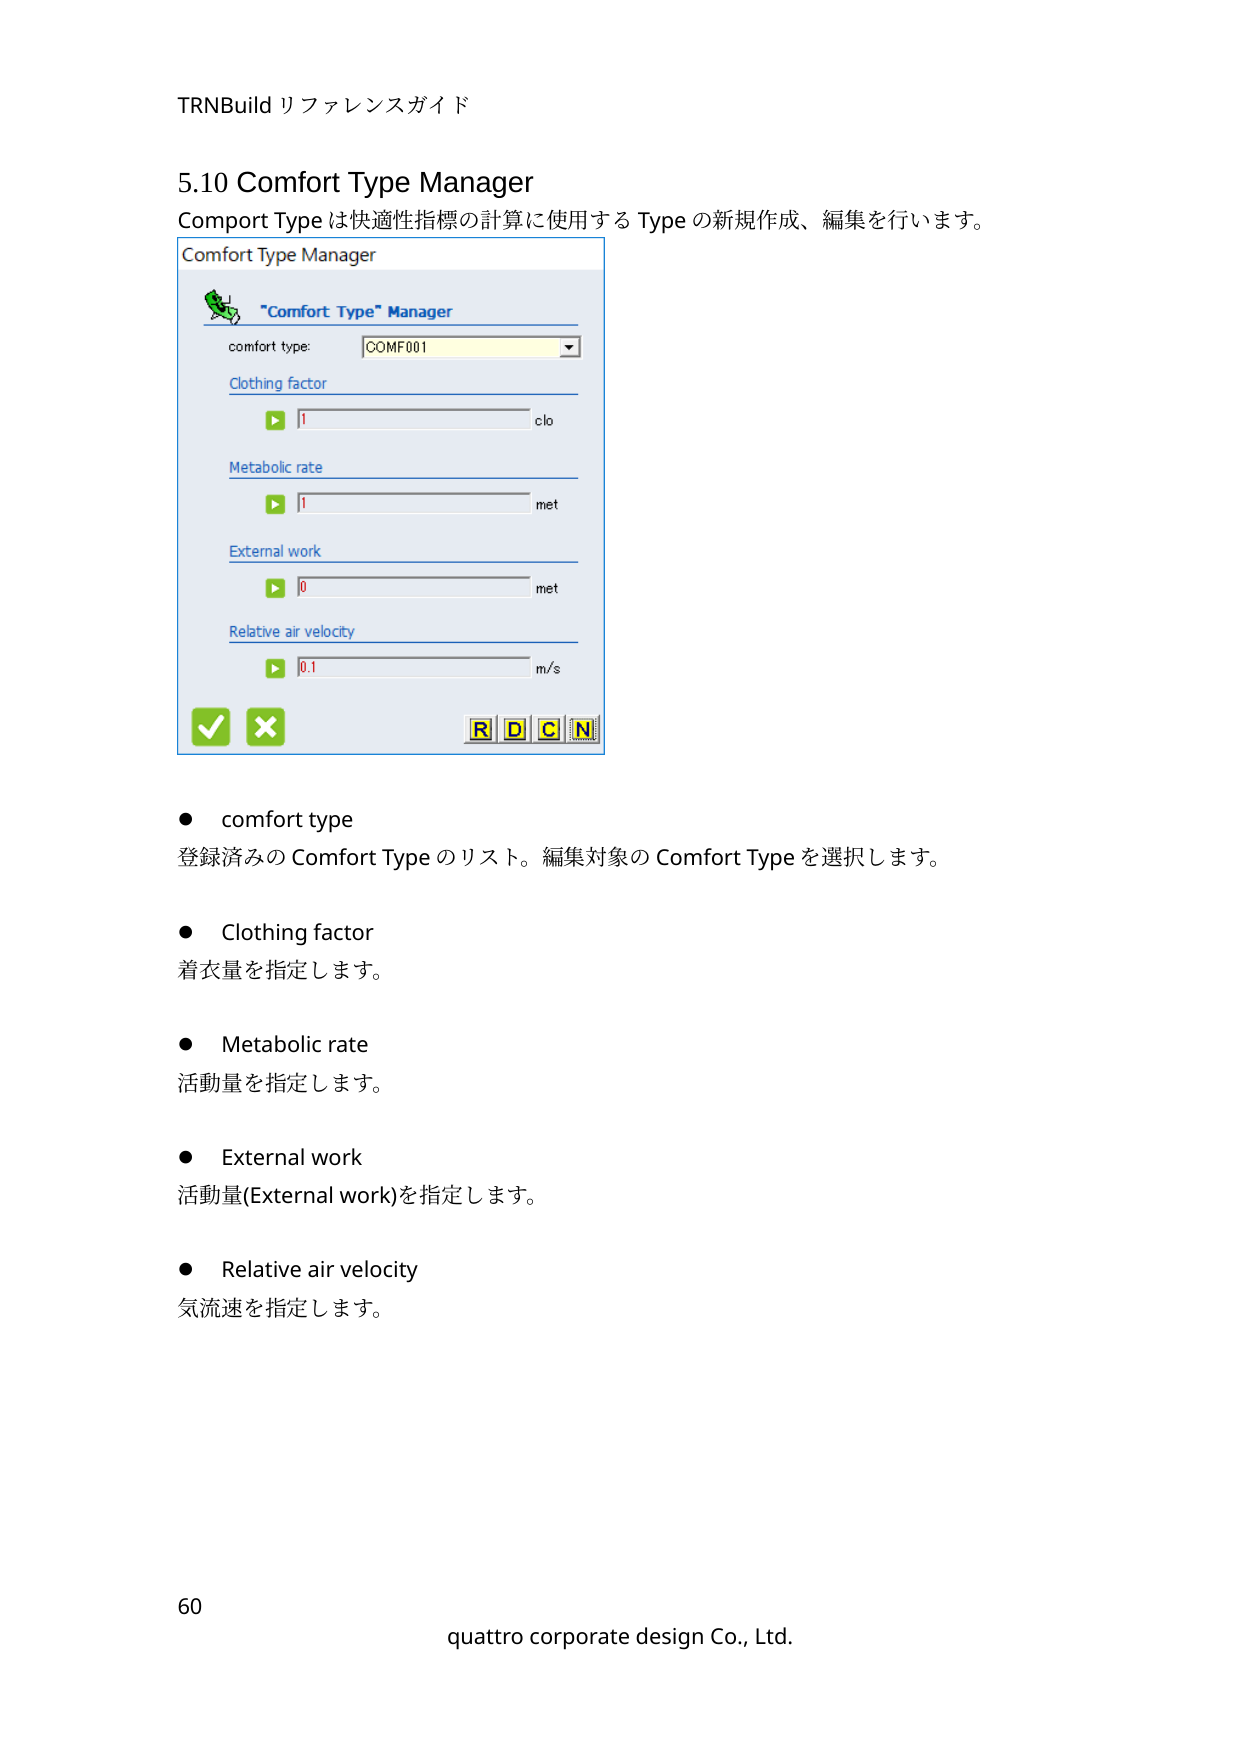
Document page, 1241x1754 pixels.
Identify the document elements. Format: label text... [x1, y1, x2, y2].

text 気流速を指定します。 [177, 1288, 1063, 1325]
text Comfort Type Manager [177, 163, 1063, 200]
text 登録済みのComfort Typeのリスト。編集対象のComfort Typeを選択します。 [177, 838, 1063, 875]
text 着衣量を指定します。 [177, 950, 1063, 988]
text 活動量を指定します。 [177, 1063, 1063, 1100]
picture [177, 238, 605, 755]
list External work [177, 1138, 1063, 1175]
list Relative air velocity [177, 1250, 1063, 1288]
list Metabolic rate [177, 1025, 1063, 1063]
text Comport Typeは快適性指標の計算に使用するTypeの新規作成、編集を行います。 [177, 200, 1063, 238]
text 活動量(External work)を指定します。 [177, 1175, 1063, 1213]
list Clothing factor [177, 913, 1063, 950]
list comfort type [177, 800, 1063, 838]
